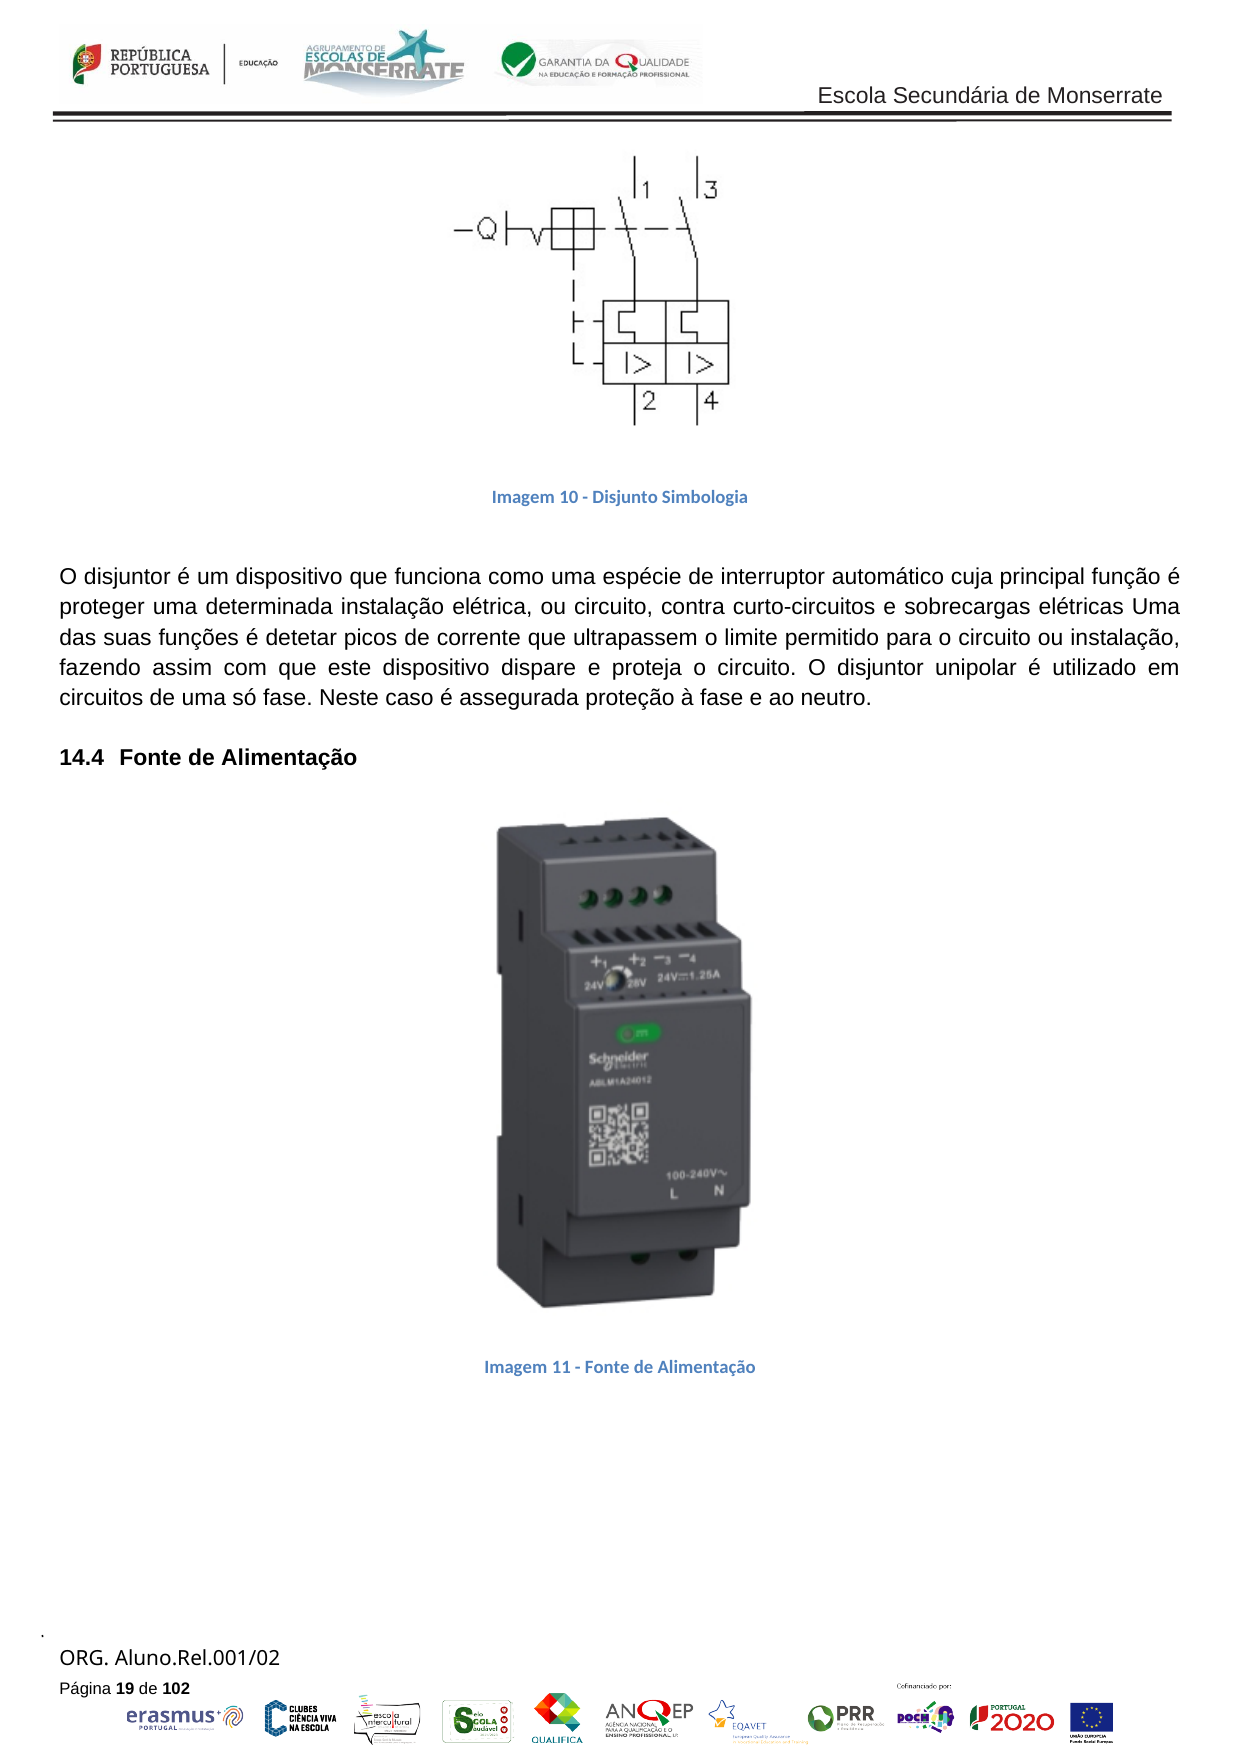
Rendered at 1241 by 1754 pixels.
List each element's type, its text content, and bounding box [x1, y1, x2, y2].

picture [331, 774, 909, 1352]
text Imagem - Fonte de Alimentação [59, 1355, 1181, 1378]
text O disjuntor é um dispositivo que funciona como uma espécie de interruptor automático cuja principal função é proteger uma determinada instalação elétrica, ou circuito, contra curto-circuitos e sobrecargas elétricas Uma das suas funções é detetar picos de corrente que ultrapassem o limite permitido para o circuito ou instalação, fazendo assim com que este dispositivo dispare e proteja o circuito. O disjuntor unipolar é utilizado em circuitos de uma só fase. Neste caso é assegurada proteção à fase e ao neutro. [59, 563, 1181, 710]
text Imagem - Disjunto Simbologia [59, 486, 1181, 509]
picture [59, 24, 703, 104]
picture [127, 1679, 1113, 1754]
picture [398, 125, 842, 482]
subtitle Fonte de Alimentação [59, 744, 1181, 771]
